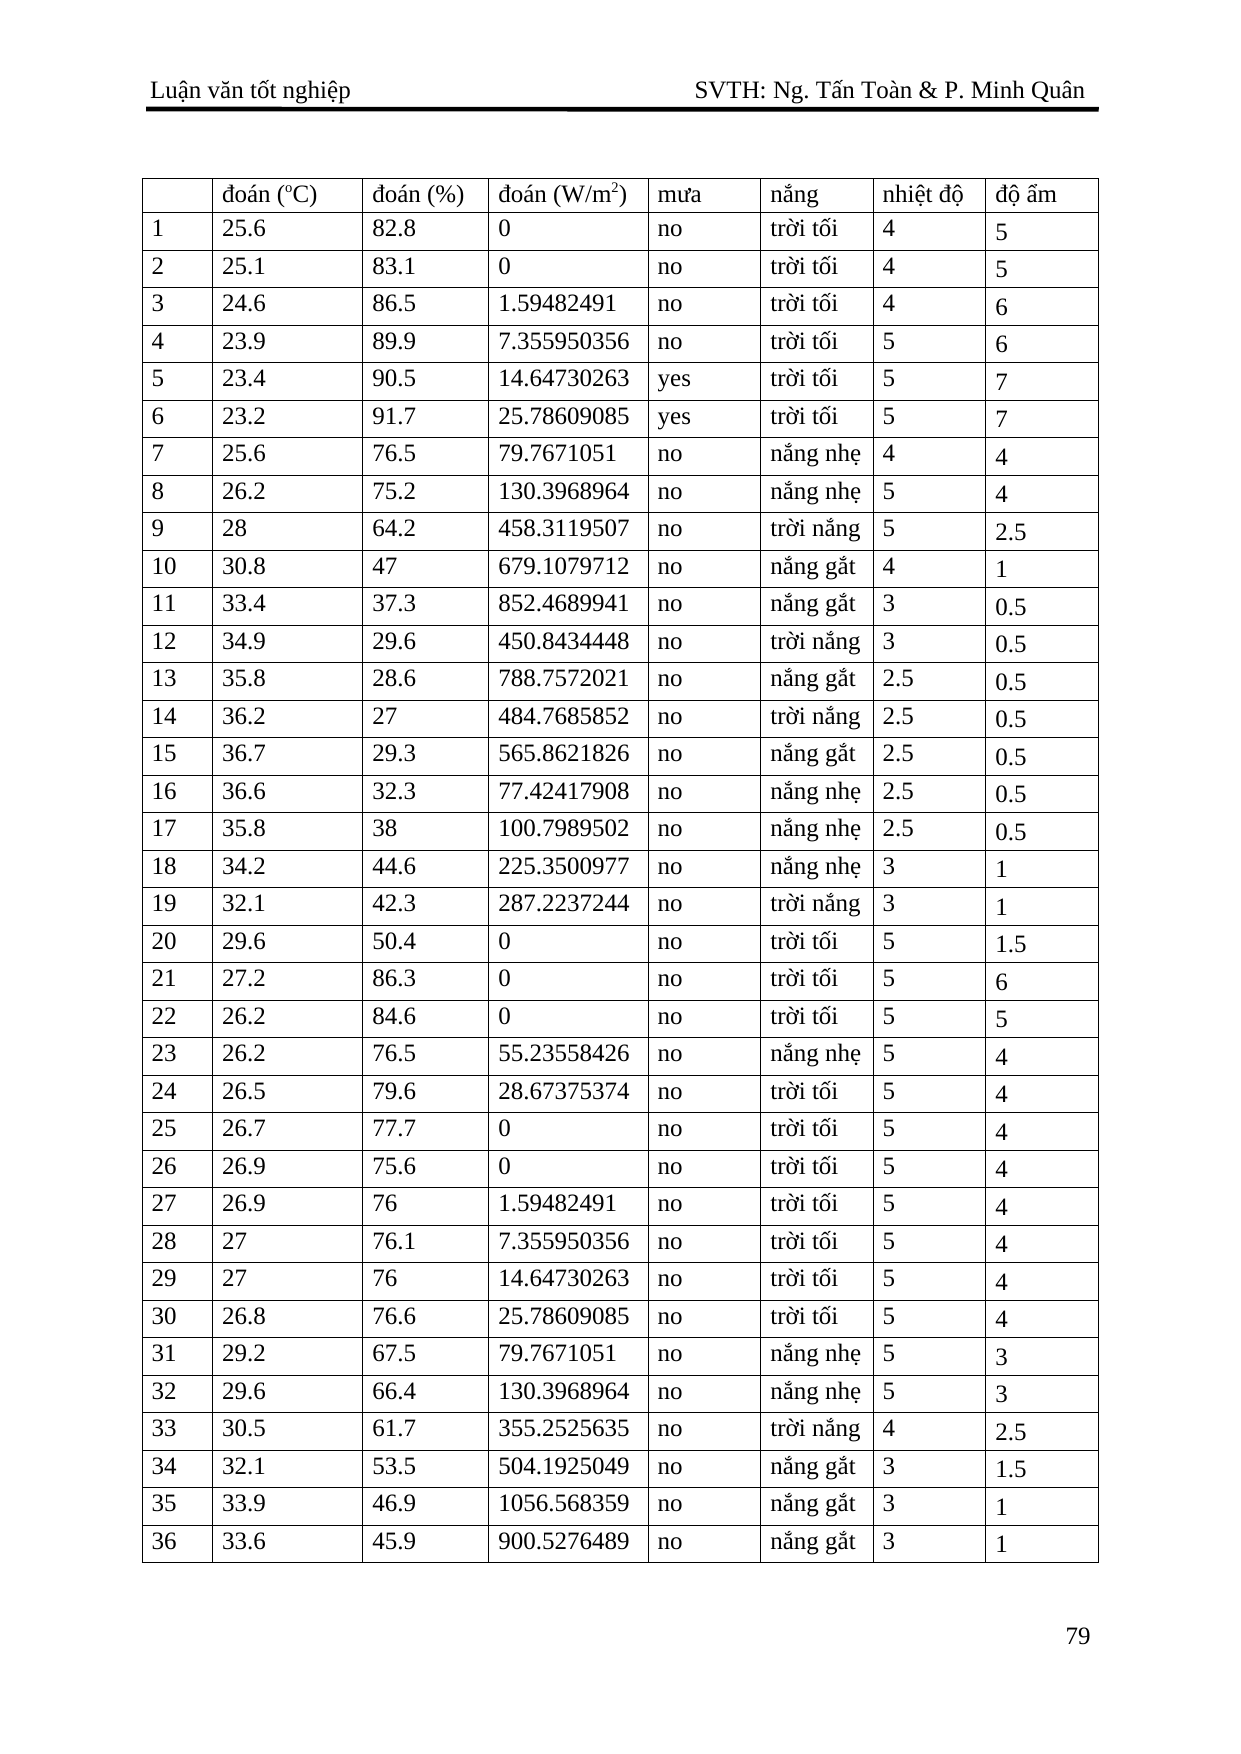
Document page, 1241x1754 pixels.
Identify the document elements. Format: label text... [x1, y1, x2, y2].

table_cell no [649, 513, 760, 550]
table_cell trời tối [761, 1263, 873, 1300]
table_cell 2.5 [874, 663, 985, 700]
table_cell 26.9 [213, 1188, 362, 1225]
table_cell trời tối [761, 1188, 873, 1225]
table_cell 25.78609085 [489, 1301, 648, 1337]
table_cell 86.5 [363, 288, 488, 325]
table_cell 77.7 [363, 1113, 488, 1150]
table_cell nắng nhẹ [761, 476, 873, 512]
table_cell 26 [143, 1151, 212, 1187]
table_cell 5 [874, 513, 985, 550]
table_cell trời tối [761, 1226, 873, 1262]
table_cell 900.5276489 [489, 1526, 648, 1562]
table_cell 32.1 [213, 1451, 362, 1487]
table_cell 1 [986, 1526, 1098, 1562]
table_cell 29 [143, 1263, 212, 1300]
table_cell no [649, 1413, 760, 1450]
table_cell 0.5 [986, 663, 1098, 700]
table_cell 5 [874, 476, 985, 512]
table_cell 20 [143, 926, 212, 962]
table_cell 4 [874, 213, 985, 250]
table_cell 6 [143, 401, 212, 437]
table_cell 4 [986, 1076, 1098, 1112]
table_cell 33 [143, 1413, 212, 1450]
table_cell 0.5 [986, 776, 1098, 812]
table_cell trời tối [761, 213, 873, 250]
table_cell 35.8 [213, 663, 362, 700]
table_cell no [649, 1338, 760, 1375]
table_cell nắng nhẹ [761, 776, 873, 812]
table_cell trời tối [761, 363, 873, 400]
table_cell 76 [363, 1263, 488, 1300]
table_cell nắng gắt [761, 1526, 873, 1562]
table_cell 3 [986, 1376, 1098, 1412]
table_cell 16 [143, 776, 212, 812]
table_cell 26.8 [213, 1301, 362, 1337]
table_cell 24 [143, 1076, 212, 1112]
table_cell 2.5 [874, 813, 985, 850]
table_cell no [649, 1301, 760, 1337]
table_cell no [649, 738, 760, 775]
table_cell 18 [143, 851, 212, 887]
table_cell 1 [986, 888, 1098, 925]
table_cell 28 [213, 513, 362, 550]
table_cell 34.2 [213, 851, 362, 887]
table_cell 287.2237244 [489, 888, 648, 925]
table_cell 2.5 [986, 1413, 1098, 1450]
table_cell 75.6 [363, 1151, 488, 1187]
table_header Độ ẩm dự đoán (%) [363, 179, 488, 212]
table_cell no [649, 1226, 760, 1262]
table_cell 1.59482491 [489, 1188, 648, 1225]
table_cell 5 [874, 1113, 985, 1150]
table_cell 27 [213, 1263, 362, 1300]
table_cell 29.6 [363, 626, 488, 662]
table_cell no [649, 1526, 760, 1562]
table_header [489, 179, 648, 212]
table_cell 6 [986, 326, 1098, 362]
table_cell 33.9 [213, 1488, 362, 1525]
table_cell 66.4 [363, 1376, 488, 1412]
table_cell 26.2 [213, 1038, 362, 1075]
table_cell 450.8434448 [489, 626, 648, 662]
table_cell 0.5 [986, 738, 1098, 775]
table_cell 26.2 [213, 1001, 362, 1037]
table_cell 30.5 [213, 1413, 362, 1450]
table_cell 5 [874, 326, 985, 362]
table_cell no [649, 926, 760, 962]
table_cell 1 [143, 213, 212, 250]
table_cell trời tối [761, 1001, 873, 1037]
table_cell 79.7671051 [489, 438, 648, 475]
table_cell nắng nhẹ [761, 1376, 873, 1412]
table_cell trời tối [761, 1076, 873, 1112]
table_cell nắng gắt [761, 551, 873, 587]
table_cell 23.9 [213, 326, 362, 362]
table_cell 82.8 [363, 213, 488, 250]
table_cell 14.64730263 [489, 363, 648, 400]
table_cell 30 [143, 1301, 212, 1337]
table_cell 27 [363, 701, 488, 737]
table_cell 1 [986, 551, 1098, 587]
table_cell 61.7 [363, 1413, 488, 1450]
table_cell 5 [143, 363, 212, 400]
table_cell 0.5 [986, 588, 1098, 625]
table_cell no [649, 1451, 760, 1487]
table_cell no [649, 1001, 760, 1037]
table_cell 2.5 [986, 513, 1098, 550]
table_cell 130.3968964 [489, 476, 648, 512]
table_cell 788.7572021 [489, 663, 648, 700]
table_cell 4 [874, 251, 985, 287]
table_cell nắng gắt [761, 738, 873, 775]
table_cell 23.2 [213, 401, 362, 437]
table_cell 26.5 [213, 1076, 362, 1112]
table_cell 3 [874, 1451, 985, 1487]
table_cell 23.4 [213, 363, 362, 400]
table_cell 91.7 [363, 401, 488, 437]
table_cell 23 [143, 1038, 212, 1075]
table_cell 5 [874, 1263, 985, 1300]
table_cell 10 [143, 551, 212, 587]
table_cell 21 [143, 963, 212, 1000]
table_cell 5 [874, 1338, 985, 1375]
table_cell no [649, 476, 760, 512]
table_header Giờ [143, 179, 212, 212]
table_cell 4 [143, 326, 212, 362]
table_cell 4 [986, 1263, 1098, 1300]
table_cell 25.6 [213, 213, 362, 250]
table_cell 26.2 [213, 476, 362, 512]
table_cell trời tối [761, 1151, 873, 1187]
table_cell 45.9 [363, 1526, 488, 1562]
table_cell 5 [874, 1226, 985, 1262]
table_cell 9 [143, 513, 212, 550]
table_cell no [649, 1188, 760, 1225]
table_cell yes [649, 401, 760, 437]
table_cell 5 [874, 363, 985, 400]
table_cell 5 [874, 926, 985, 962]
table_cell 5 [874, 963, 985, 1000]
table_cell 7 [986, 363, 1098, 400]
table_cell nắng gắt [761, 1451, 873, 1487]
table_cell 36 [143, 1526, 212, 1562]
table_cell 35.8 [213, 813, 362, 850]
table_cell 3 [874, 1526, 985, 1562]
table_cell 28 [143, 1226, 212, 1262]
table_cell 130.3968964 [489, 1376, 648, 1412]
table_cell 11 [143, 588, 212, 625]
table_cell nắng gắt [761, 588, 873, 625]
table_cell no [649, 1151, 760, 1187]
table_cell 4 [874, 288, 985, 325]
table_cell no [649, 1113, 760, 1150]
table_cell 33.6 [213, 1526, 362, 1562]
table_cell 75.2 [363, 476, 488, 512]
table_cell trời tối [761, 1113, 873, 1150]
table_cell no [649, 851, 760, 887]
table_cell 4 [986, 1188, 1098, 1225]
table_cell 1.5 [986, 1451, 1098, 1487]
table_cell 14.64730263 [489, 1263, 648, 1300]
table_cell no [649, 963, 760, 1000]
table_cell 0 [489, 213, 648, 250]
table_cell 32.3 [363, 776, 488, 812]
table_cell 25.6 [213, 438, 362, 475]
table_cell 0 [489, 926, 648, 962]
table_cell 4 [986, 476, 1098, 512]
table_cell 4 [986, 1301, 1098, 1337]
table_cell 565.8621826 [489, 738, 648, 775]
table_cell 0.5 [986, 626, 1098, 662]
table_cell no [649, 1488, 760, 1525]
table_header Trọng số độ ẩm [986, 179, 1098, 212]
table_cell no [649, 776, 760, 812]
table_cell no [649, 888, 760, 925]
table_cell no [649, 663, 760, 700]
table_cell 6 [986, 288, 1098, 325]
table_cell 0.5 [986, 701, 1098, 737]
table_cell 37.3 [363, 588, 488, 625]
table_cell 32 [143, 1376, 212, 1412]
table_cell 33.4 [213, 588, 362, 625]
table_cell 77.42417908 [489, 776, 648, 812]
table_cell 27 [213, 1226, 362, 1262]
table_cell trời tối [761, 963, 873, 1000]
table_cell 0 [489, 1001, 648, 1037]
table_cell 3 [986, 1338, 1098, 1375]
table_cell 504.1925049 [489, 1451, 648, 1487]
table_cell 4 [986, 1038, 1098, 1075]
table_cell trời nắng [761, 1413, 873, 1450]
table_cell 22 [143, 1001, 212, 1037]
table_cell 28.6 [363, 663, 488, 700]
table_cell 17 [143, 813, 212, 850]
table_cell 4 [874, 551, 985, 587]
table_cell 46.9 [363, 1488, 488, 1525]
table_cell 76.5 [363, 1038, 488, 1075]
table_cell trời tối [761, 926, 873, 962]
table_cell 0 [489, 963, 648, 1000]
table_cell no [649, 813, 760, 850]
table_cell 8 [143, 476, 212, 512]
table_cell 5 [986, 213, 1098, 250]
table_cell 34 [143, 1451, 212, 1487]
table_cell 13 [143, 663, 212, 700]
table_cell 4 [986, 1151, 1098, 1187]
table_header Dự đoán mưa [649, 179, 760, 212]
table_cell 2.5 [874, 738, 985, 775]
table_cell 1 [986, 1488, 1098, 1525]
table_cell 7.355950356 [489, 1226, 648, 1262]
table_cell nắng gắt [761, 663, 873, 700]
table_cell 55.23558426 [489, 1038, 648, 1075]
table_cell 484.7685852 [489, 701, 648, 737]
table_cell 3 [874, 1488, 985, 1525]
table_cell 84.6 [363, 1001, 488, 1037]
table_cell 1 [986, 851, 1098, 887]
table_cell 42.3 [363, 888, 488, 925]
table_cell 90.5 [363, 363, 488, 400]
table_cell no [649, 438, 760, 475]
table_cell 7 [986, 401, 1098, 437]
table_cell 79.7671051 [489, 1338, 648, 1375]
table_header Dự đoán nắng [761, 179, 873, 212]
table_cell nắng nhẹ [761, 813, 873, 850]
table_cell 50.4 [363, 926, 488, 962]
table_cell 15 [143, 738, 212, 775]
table_cell trời tối [761, 326, 873, 362]
table_cell trời nắng [761, 888, 873, 925]
table_cell 355.2525635 [489, 1413, 648, 1450]
table_cell 47 [363, 551, 488, 587]
table_cell 29.3 [363, 738, 488, 775]
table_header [213, 179, 362, 212]
table_cell 86.3 [363, 963, 488, 1000]
table_cell 36.6 [213, 776, 362, 812]
table_cell 29.2 [213, 1338, 362, 1375]
table_cell 36.2 [213, 701, 362, 737]
table_cell yes [649, 363, 760, 400]
table_cell nắng nhẹ [761, 1038, 873, 1075]
table_cell 30.8 [213, 551, 362, 587]
table_cell 6 [986, 963, 1098, 1000]
table_cell 5 [874, 401, 985, 437]
table_cell no [649, 213, 760, 250]
table_cell 67.5 [363, 1338, 488, 1375]
table_cell 29.6 [213, 1376, 362, 1412]
table_cell 19 [143, 888, 212, 925]
table_cell 89.9 [363, 326, 488, 362]
table_cell 4 [874, 438, 985, 475]
table_cell 76.5 [363, 438, 488, 475]
table_cell no [649, 1263, 760, 1300]
table_cell 14 [143, 701, 212, 737]
table_cell 225.3500977 [489, 851, 648, 887]
table_cell 31 [143, 1338, 212, 1375]
table_cell trời nắng [761, 701, 873, 737]
table_cell 2.5 [874, 776, 985, 812]
table_cell 76 [363, 1188, 488, 1225]
table_cell no [649, 588, 760, 625]
table_cell nắng gắt [761, 1488, 873, 1525]
table_cell 44.6 [363, 851, 488, 887]
table_cell 3 [874, 888, 985, 925]
table_cell 679.1079712 [489, 551, 648, 587]
table_cell 64.2 [363, 513, 488, 550]
table_cell no [649, 1376, 760, 1412]
table_cell no [649, 1076, 760, 1112]
table_cell 27 [143, 1188, 212, 1225]
table_cell 76.6 [363, 1301, 488, 1337]
table_cell 76.1 [363, 1226, 488, 1262]
table_cell no [649, 326, 760, 362]
table_cell no [649, 551, 760, 587]
table_cell 0.5 [986, 813, 1098, 850]
table_cell 852.4689941 [489, 588, 648, 625]
table_cell trời tối [761, 401, 873, 437]
table_cell trời nắng [761, 626, 873, 662]
table_cell 1056.568359 [489, 1488, 648, 1525]
table_cell 5 [874, 1151, 985, 1187]
table_cell nắng nhẹ [761, 851, 873, 887]
table_cell trời tối [761, 1301, 873, 1337]
table_cell 5 [874, 1301, 985, 1337]
table_cell 25.78609085 [489, 401, 648, 437]
table_cell 1.59482491 [489, 288, 648, 325]
table_cell 34.9 [213, 626, 362, 662]
table_cell 27.2 [213, 963, 362, 1000]
table_cell 5 [986, 1001, 1098, 1037]
table_cell 29.6 [213, 926, 362, 962]
table_cell 26.9 [213, 1151, 362, 1187]
table_cell 53.5 [363, 1451, 488, 1487]
table_header Trọng số nhiệt độ [874, 179, 985, 212]
table_cell no [649, 1038, 760, 1075]
table_cell 5 [874, 1076, 985, 1112]
table_cell 7 [143, 438, 212, 475]
table_cell 7.355950356 [489, 326, 648, 362]
table_cell 24.6 [213, 288, 362, 325]
table_cell no [649, 626, 760, 662]
table_cell 3 [874, 626, 985, 662]
table_cell 4 [874, 1413, 985, 1450]
table_cell 5 [874, 1001, 985, 1037]
table_cell 5 [874, 1038, 985, 1075]
table_cell 26.7 [213, 1113, 362, 1150]
table_cell 3 [874, 588, 985, 625]
table_cell 5 [874, 1188, 985, 1225]
table_cell 28.67375374 [489, 1076, 648, 1112]
table_cell 79.6 [363, 1076, 488, 1112]
table_cell 458.3119507 [489, 513, 648, 550]
table_cell 4 [986, 1113, 1098, 1150]
table_cell 3 [143, 288, 212, 325]
table_cell 5 [986, 251, 1098, 287]
table_cell 2 [143, 251, 212, 287]
table_cell trời tối [761, 251, 873, 287]
table_cell 5 [874, 1376, 985, 1412]
table_cell no [649, 288, 760, 325]
table_cell trời nắng [761, 513, 873, 550]
table_cell nắng nhẹ [761, 1338, 873, 1375]
table_cell no [649, 701, 760, 737]
table_cell 35 [143, 1488, 212, 1525]
table_cell 4 [986, 1226, 1098, 1262]
table_cell trời tối [761, 288, 873, 325]
table_cell 83.1 [363, 251, 488, 287]
table_cell 1.5 [986, 926, 1098, 962]
table_cell 25 [143, 1113, 212, 1150]
table_cell 36.7 [213, 738, 362, 775]
table_cell 0 [489, 1151, 648, 1187]
table_cell 38 [363, 813, 488, 850]
table_cell 3 [874, 851, 985, 887]
table_cell 4 [986, 438, 1098, 475]
table_cell 32.1 [213, 888, 362, 925]
table_cell 2.5 [874, 701, 985, 737]
table_cell 25.1 [213, 251, 362, 287]
table_cell 12 [143, 626, 212, 662]
table_cell 0 [489, 251, 648, 287]
table_cell 0 [489, 1113, 648, 1150]
table_cell nắng nhẹ [761, 438, 873, 475]
table_cell 100.7989502 [489, 813, 648, 850]
table_cell no [649, 251, 760, 287]
